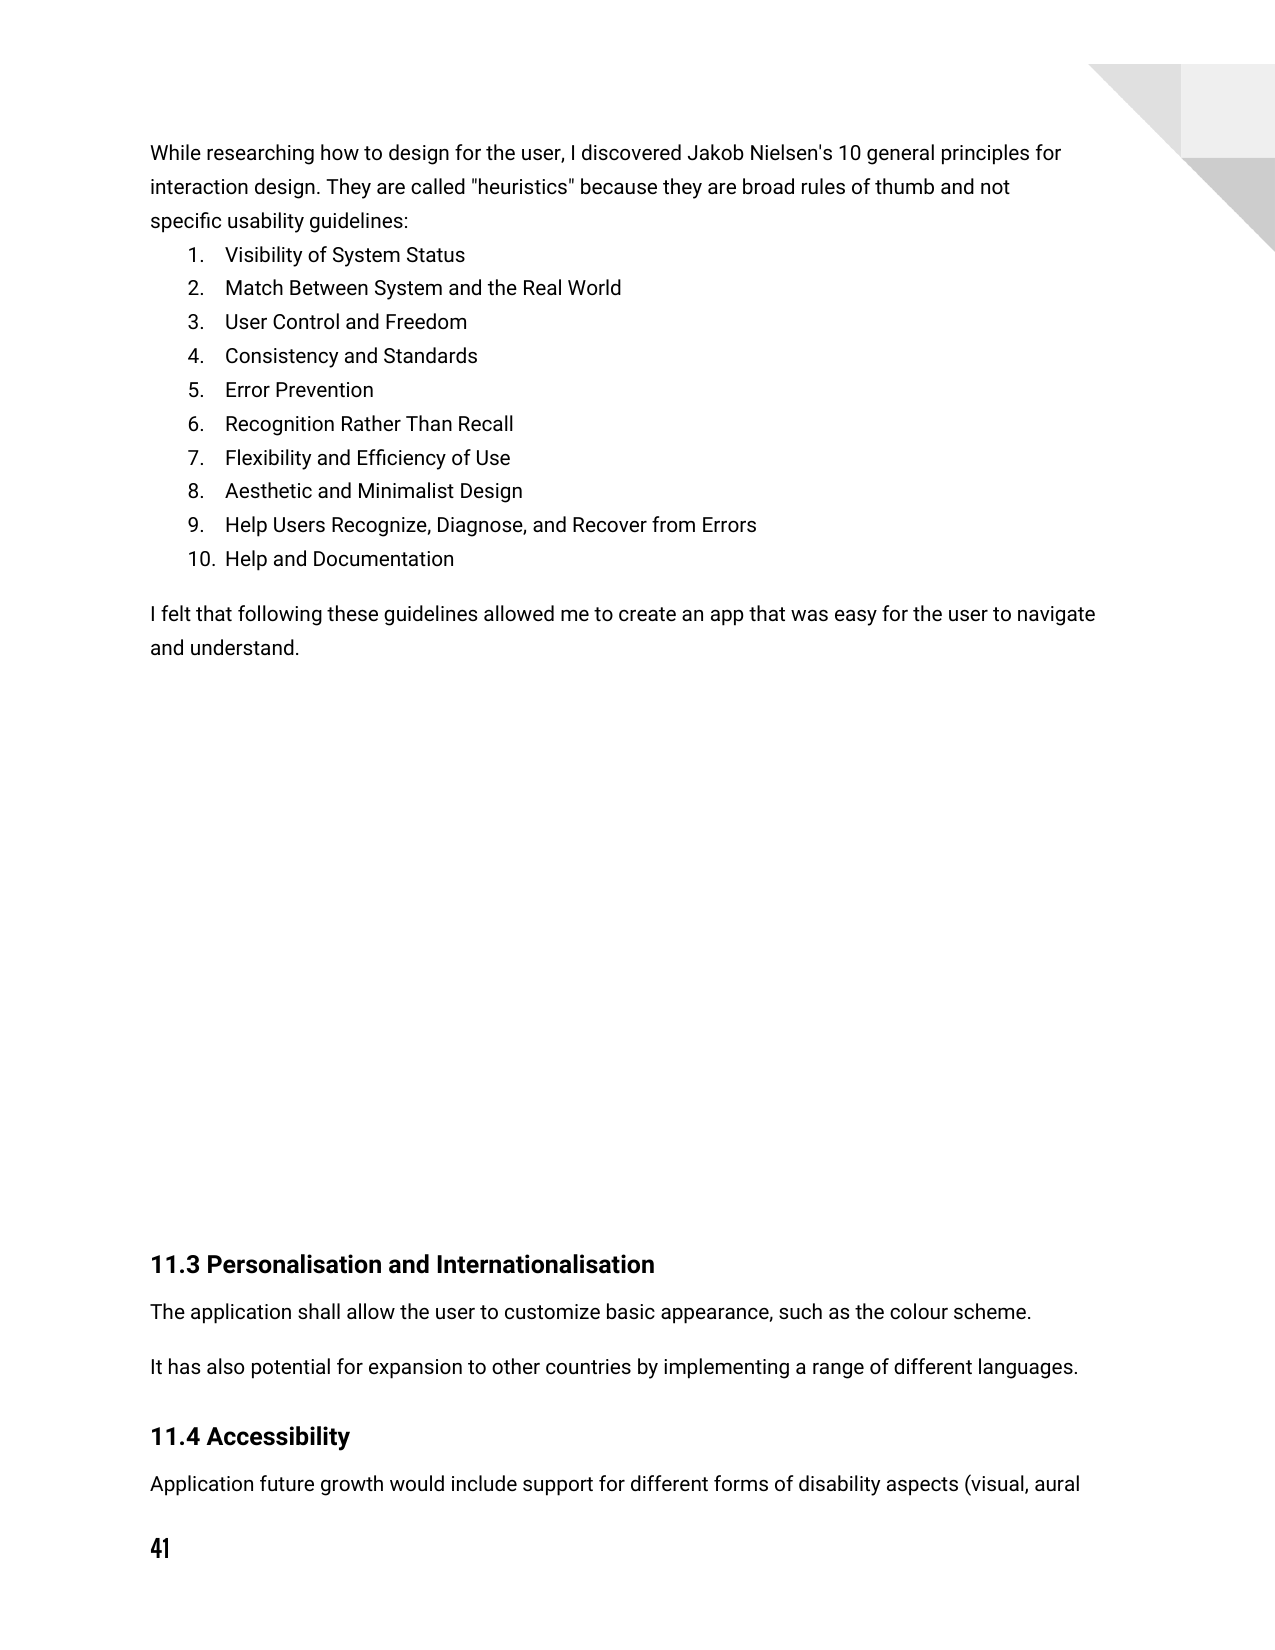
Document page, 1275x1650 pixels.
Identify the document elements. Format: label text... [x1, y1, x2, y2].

list User Control and Freedom [187, 310, 1125, 335]
text While researching how to design for the user, I discovered Jakob Nielsen's 10 general principles for interaction design. They are called "heuristics" because they are broad rules of thumb and not specific usability guidelines: [150, 141, 1125, 233]
subtitle 11.4 Accessibility [150, 1422, 1125, 1451]
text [150, 1472, 1125, 1496]
subtitle 11.3 Personalisation and Internationalisation [150, 1250, 1125, 1279]
list Flexibility and Efficiency of Use [187, 446, 1125, 470]
list Error Prevention [187, 378, 1125, 402]
list Help and Documentation [187, 547, 1125, 572]
list Aesthetic and Minimalist Design [187, 479, 1125, 504]
picture [1087, 64, 1275, 252]
list Visibility of System Status [187, 243, 1125, 267]
text I felt that following these guidelines allowed me to create an app that was easy for the user to navigate and understand. [150, 602, 1125, 660]
list Help Users Recognize, Diagnose, and Recover from Errors [187, 513, 1125, 538]
list Recognition Rather Than Recall [187, 412, 1125, 436]
list Match Between System and the Real World [187, 276, 1125, 301]
text The application shall allow the user to customize basic appearance, such as the colour scheme. [150, 1300, 1125, 1324]
list Consistency and Standards [187, 344, 1125, 368]
text It has also potential for expansion to other countries by implementing a range of different languages. [150, 1355, 1125, 1379]
